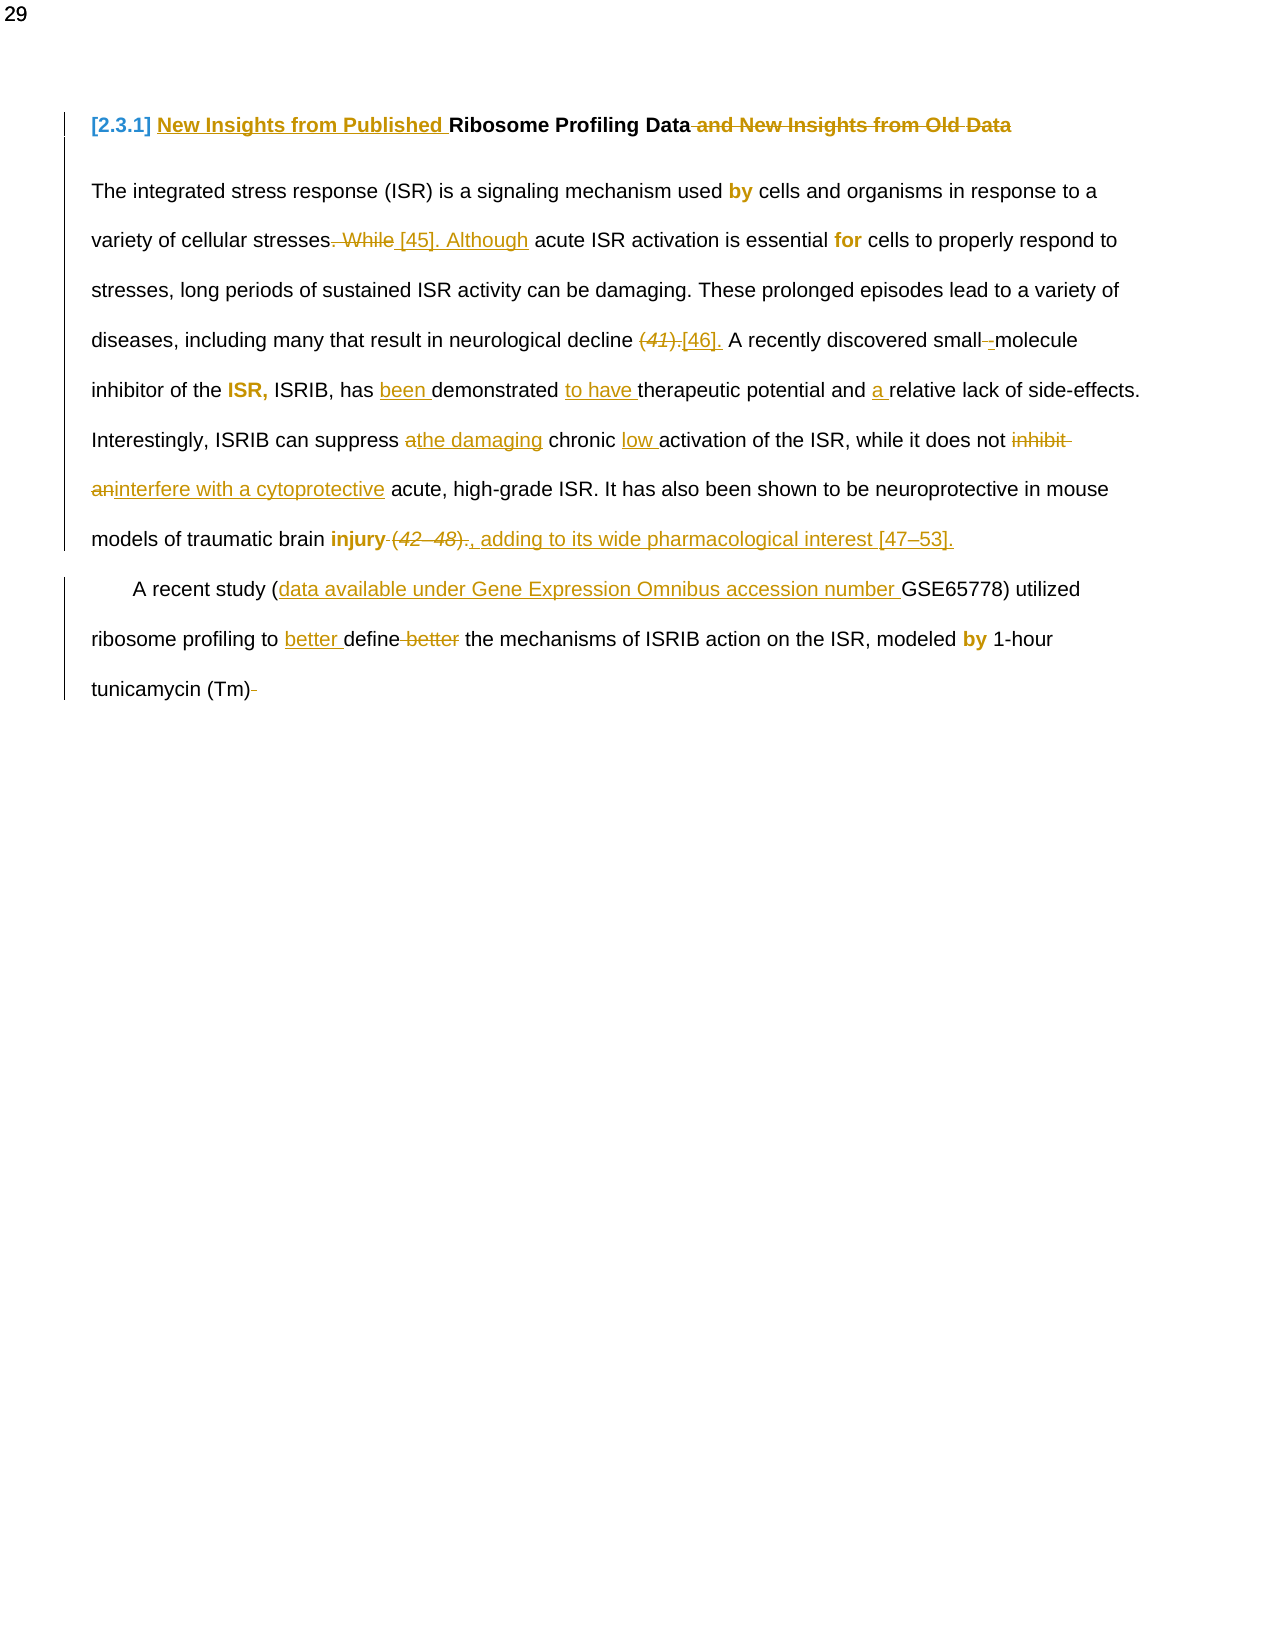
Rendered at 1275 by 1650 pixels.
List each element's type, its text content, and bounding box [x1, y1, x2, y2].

text The integrated stress response (ISR) is a signaling mechanism used by cells and organisms in response to a variety of cellular stresses acute ISR activation is essential for cells to properly respond to stresses, long periods of sustained ISR activity can be damaging. These prolonged episodes lead to a variety of diseases, including many that result in neurological decline A recently discovered smallmolecule inhibitor of the ISR, ISRIB, has demonstrated therapeutic potential and relative lack of side-effects. Interestingly, ISRIB can suppress chronic activation of the ISR, while it does not acute, high-grade ISR. It has also been shown to be neuroprotective in mouse models of traumatic brain injury [91, 178, 1154, 551]
text A recent study (GSE65778) utilized ribosome profiling to define the mechanisms of ISRIB action on the ISR, modeled by 1-hour tunicamycin (Tm) [91, 577, 1159, 700]
subtitle Ribosome Profiling Data [91, 112, 1202, 136]
